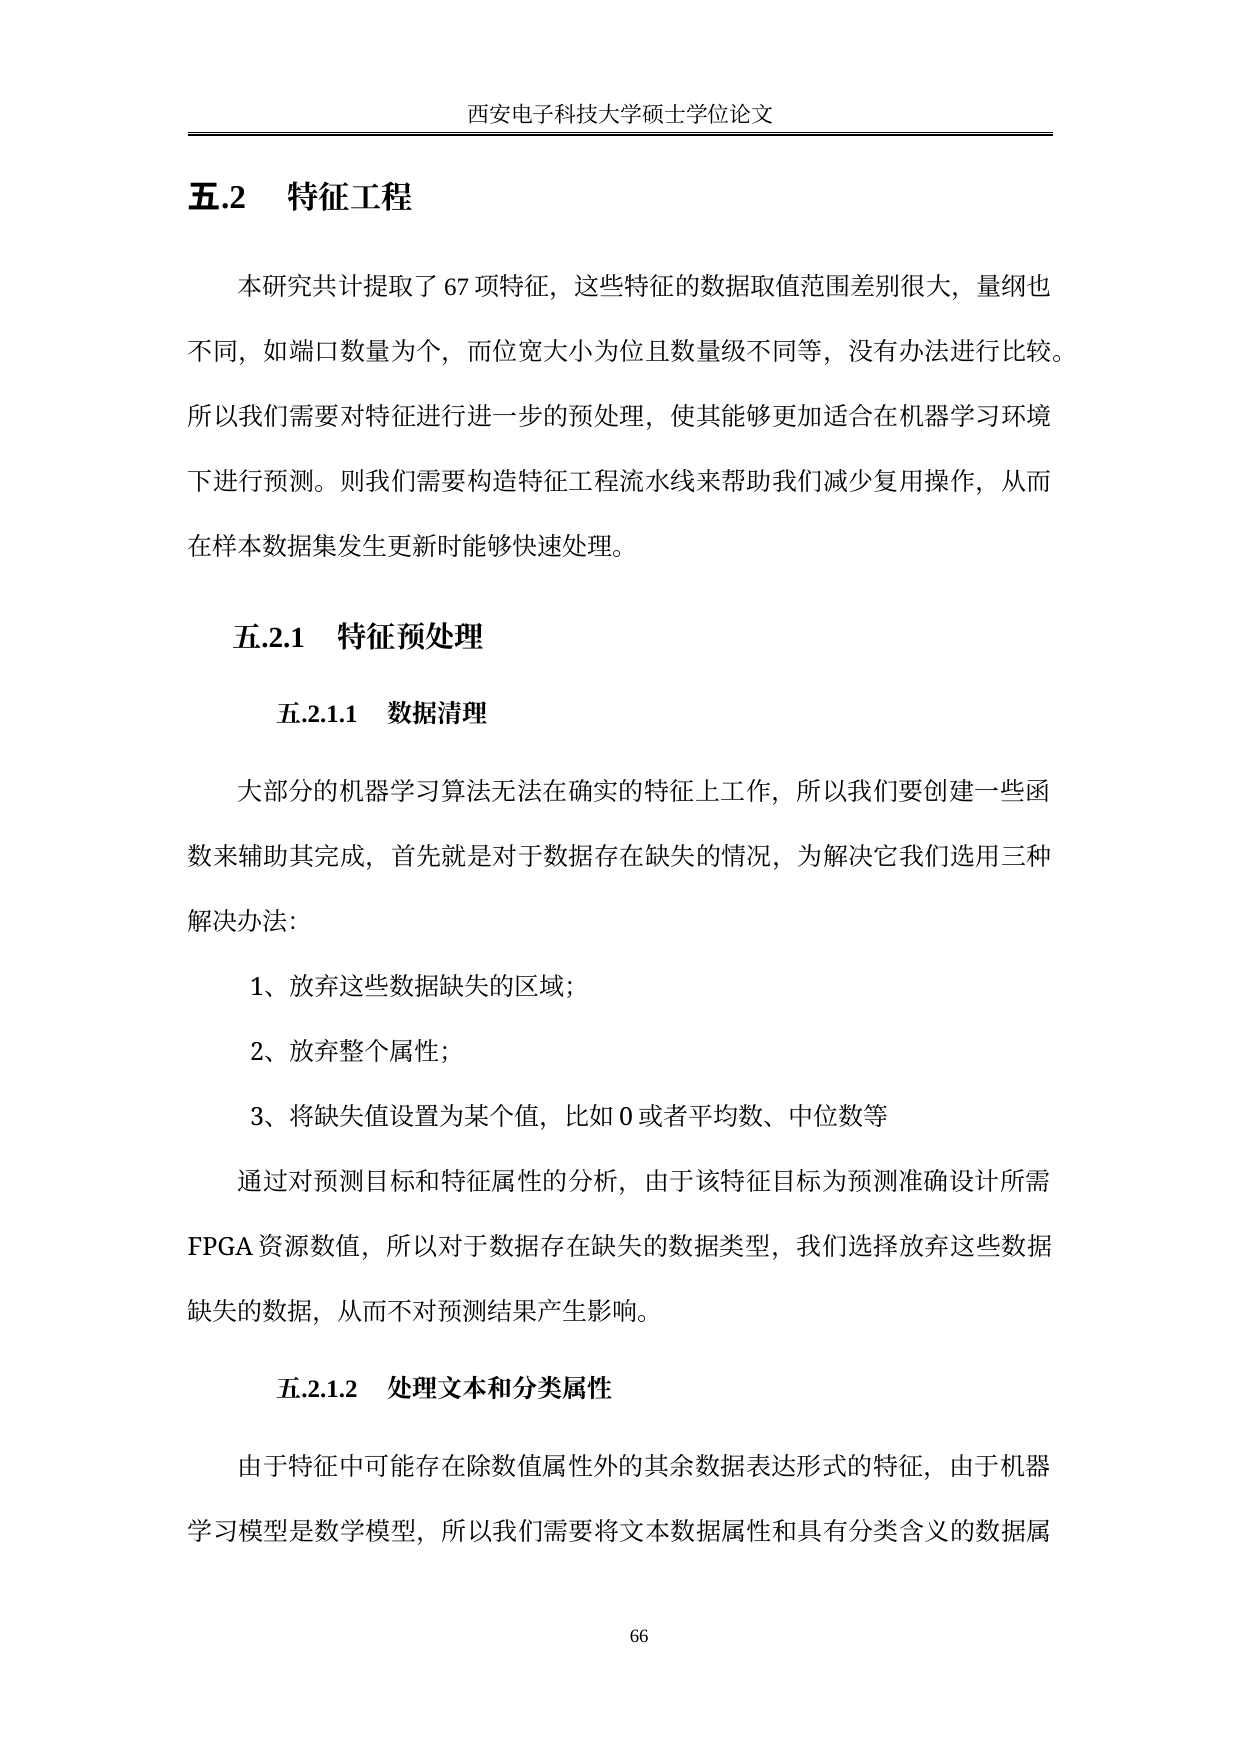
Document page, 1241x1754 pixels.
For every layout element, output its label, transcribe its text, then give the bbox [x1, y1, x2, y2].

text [187, 1432, 1053, 1562]
subtitle 处理文本和分类属性 [276, 1354, 1053, 1419]
subtitle 数据清理 [276, 679, 1053, 744]
list 放弃这些数据缺失的区域； [250, 952, 1053, 1017]
list 将缺失值设置为某个值，比如0或者平均数、中位数等 [250, 1082, 1053, 1147]
subtitle 特征预处理 [232, 602, 1053, 667]
list 放弃整个属性； [250, 1017, 1053, 1082]
text 大部分的机器学习算法无法在确实的特征上工作，所以我们要创建一些函数来辅助其完成，首先就是对于数据存在缺失的情况，为解决它我们选用三种解决办法： [187, 757, 1053, 952]
subtitle 特征工程 [187, 162, 1053, 227]
text 本研究共计提取了67项特征，这些特征的数据取值范围差别很大，量纲也不同，如端口数量为个，而位宽大小为位且数量级不同等，没有办法进行比较。所以我们需要对特征进行进一步的预处理，使其能够更加适合在机器学习环境下进行预测。则我们需要构造特征工程流水线来帮助我们减少复用操作，从而在样本数据集发生更新时能够快速处理。 [187, 252, 1053, 577]
text 通过对预测目标和特征属性的分析，由于该特征目标为预测准确设计所需FPGA资源数值，所以对于数据存在缺失的数据类型，我们选择放弃这些数据缺失的数据，从而不对预测结果产生影响。 [187, 1147, 1053, 1342]
